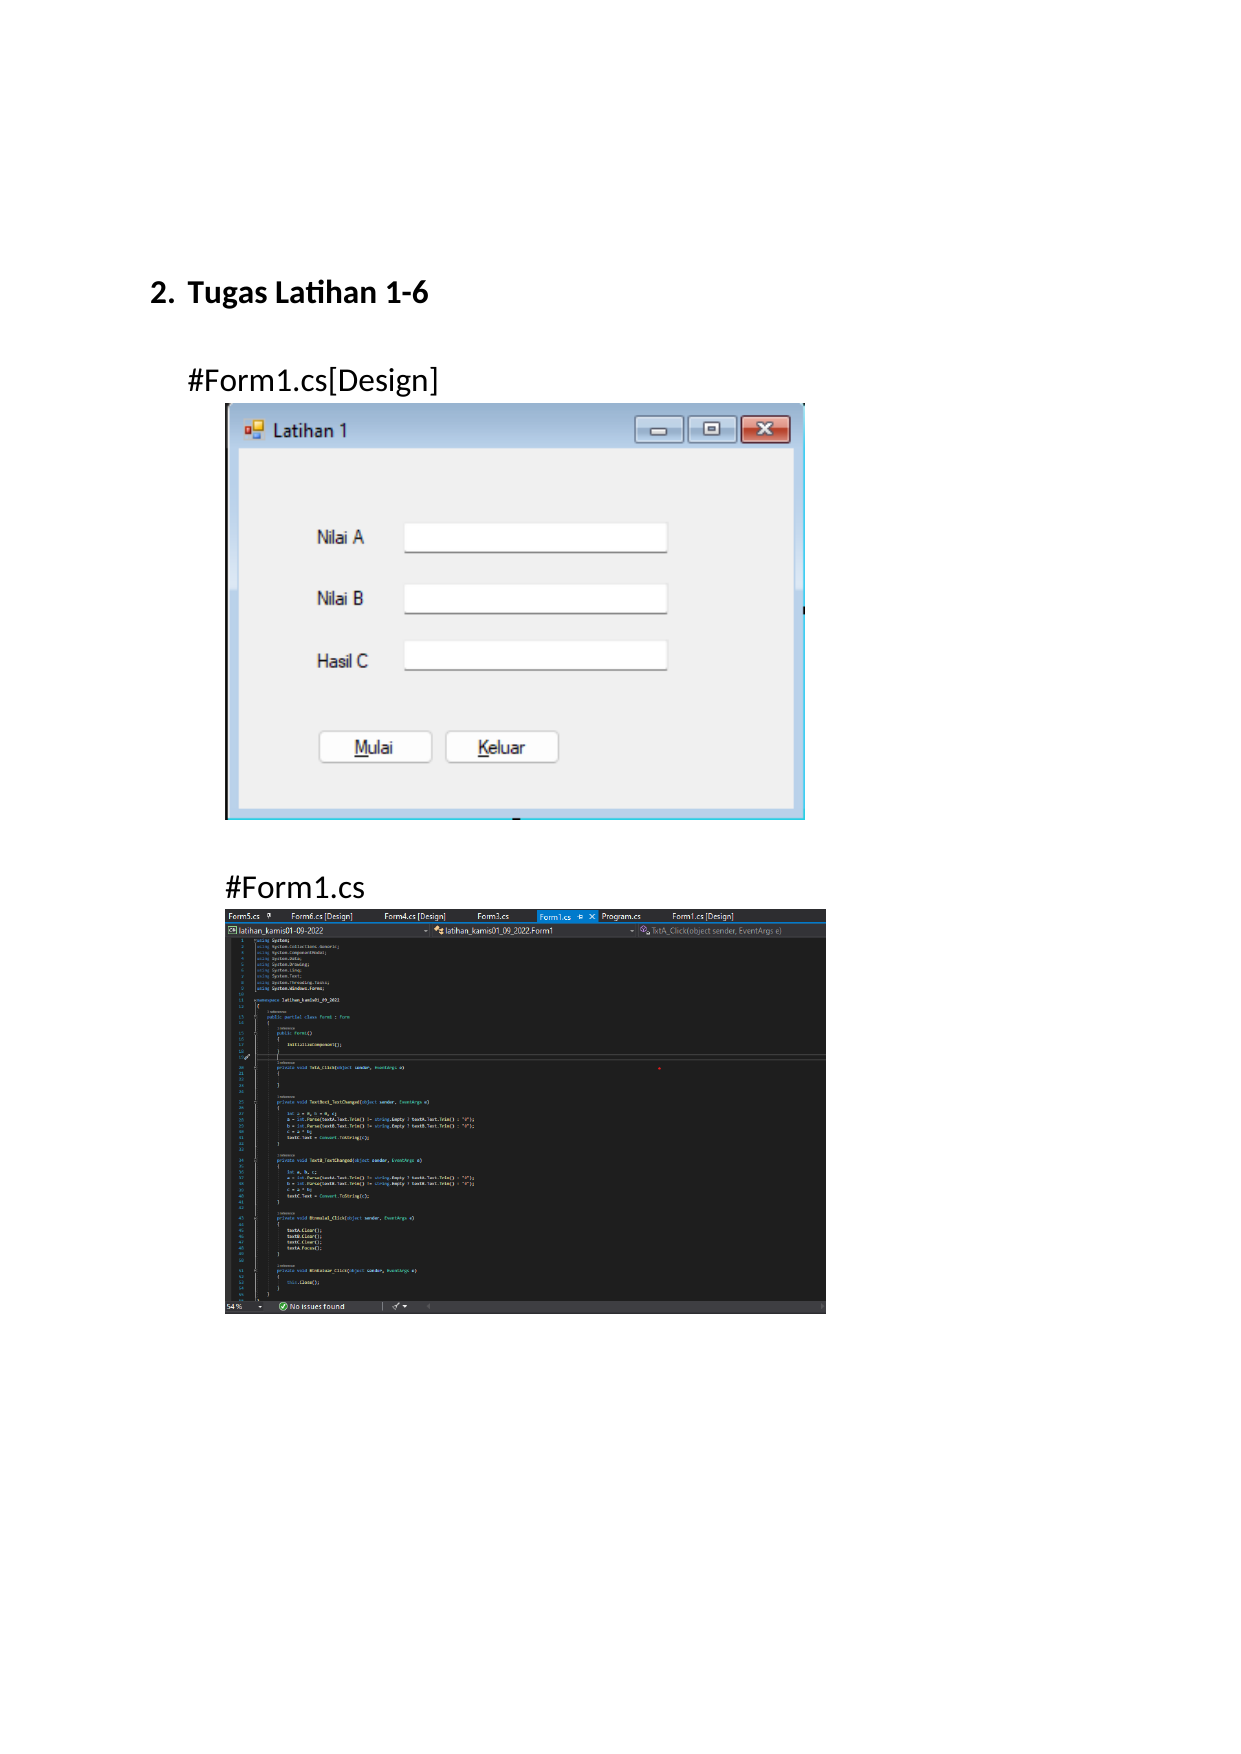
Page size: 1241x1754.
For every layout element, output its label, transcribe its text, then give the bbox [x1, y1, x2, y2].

picture [225, 403, 805, 820]
list #Form1.cs[Design] [187, 359, 1090, 400]
list Tugas Latihan 1-6 [150, 271, 1090, 312]
list #Form1.cs [225, 866, 1090, 906]
picture [225, 909, 826, 1314]
